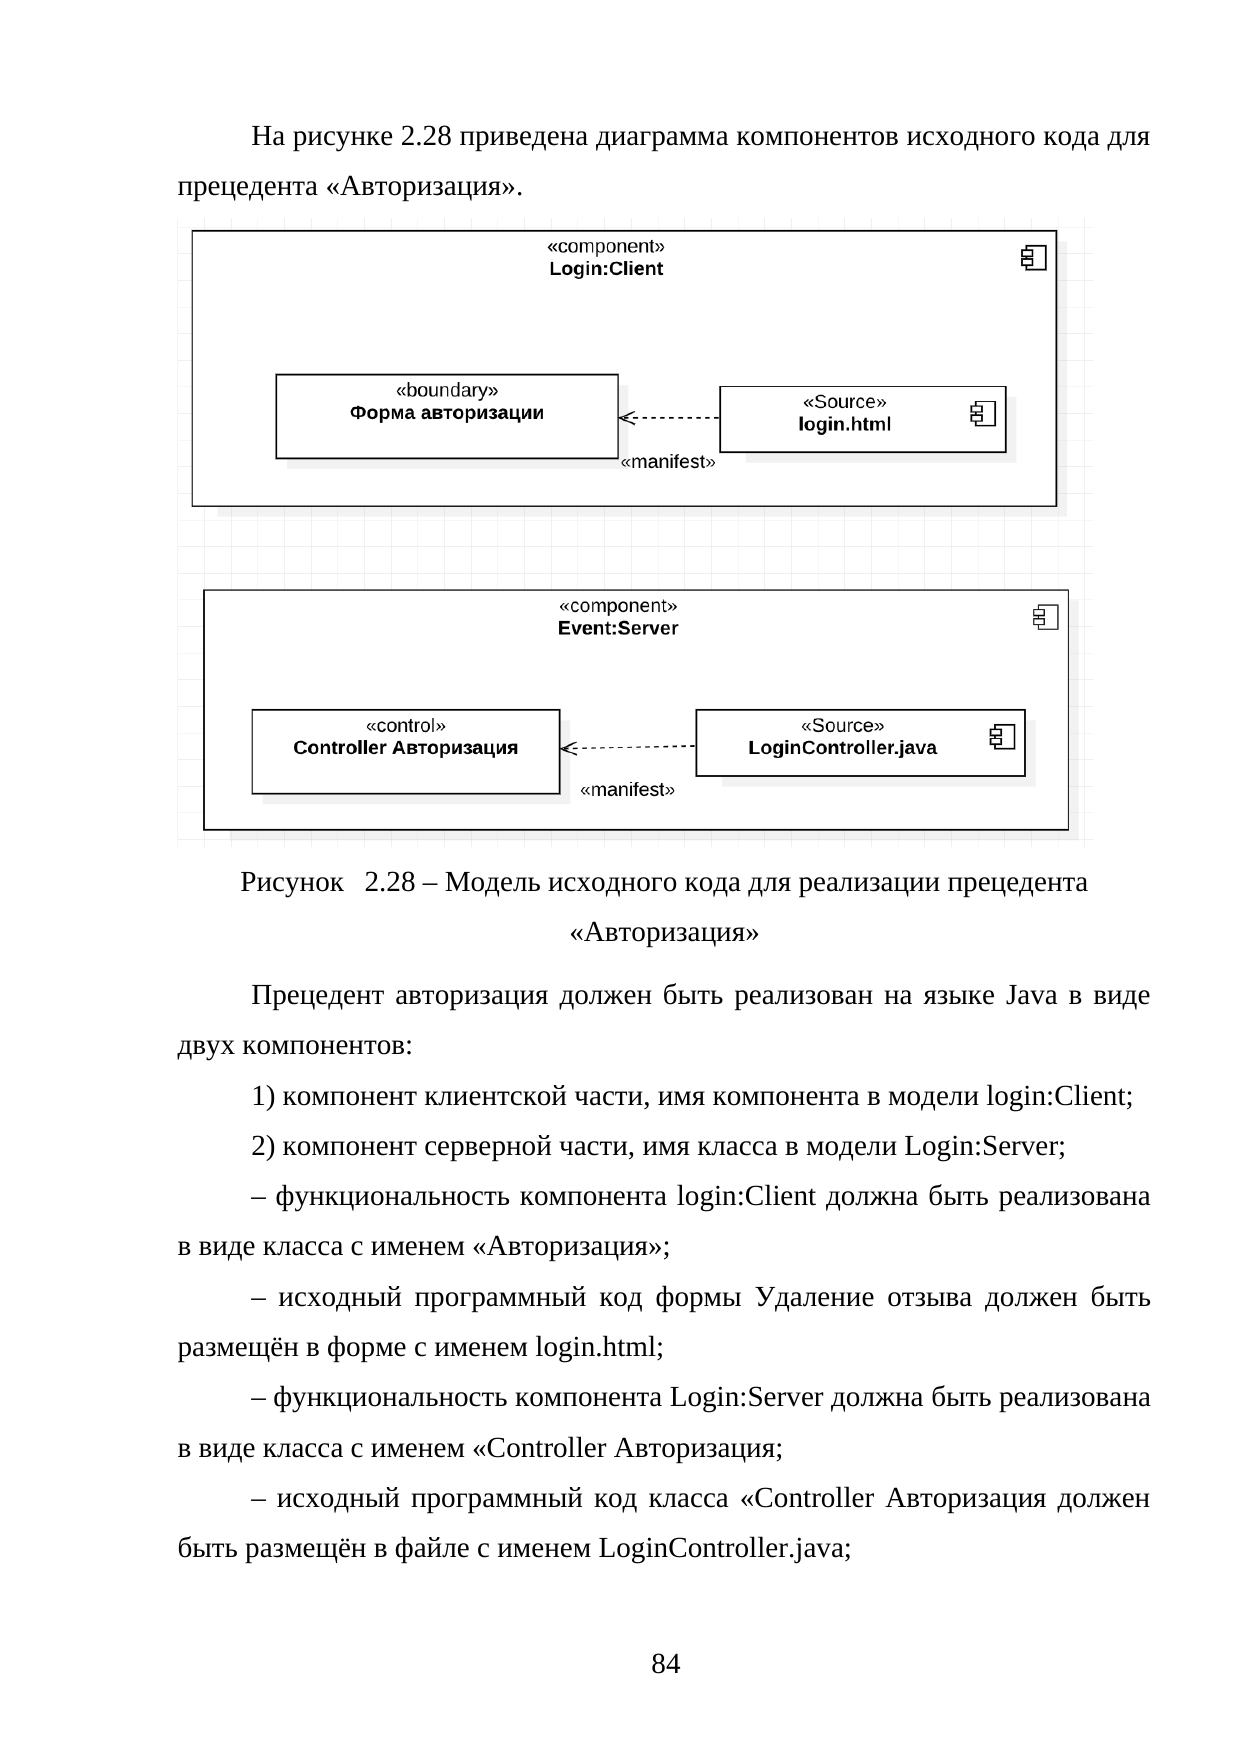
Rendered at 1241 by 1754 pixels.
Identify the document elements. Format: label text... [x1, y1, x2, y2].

text 1) компонент клиентской части, имя компонента в модели login:Client; [177, 1078, 1152, 1111]
text – функциональность компонента Login:Server должна быть реализована в виде класса с именем «Controller Авторизация; [177, 1379, 1152, 1463]
text – исходный программный код формы Удаление отзыва должен быть размещён в форме с именем login.html; [177, 1279, 1152, 1363]
text – функциональность компонента login:Client должна быть реализована в виде класса с именем «Авторизация»; [177, 1178, 1152, 1262]
text – исходный программный код класса «Controller Авторизация должен быть размещён в файле с именем LoginController.java; [177, 1480, 1152, 1564]
text Прецедент авторизация должен быть реализован на языке Java в виде двух компонентов: [177, 977, 1152, 1061]
picture [177, 218, 1094, 847]
list 2.28 – Модель исходного кода для реализации прецедента «Авторизация» [177, 864, 1152, 948]
text 2) компонент серверной части, имя класса в модели Login:Server; [177, 1128, 1152, 1161]
text На рисунке 2.28 приведена диаграмма компонентов исходного кода для прецедента «Авторизация». [177, 118, 1152, 202]
